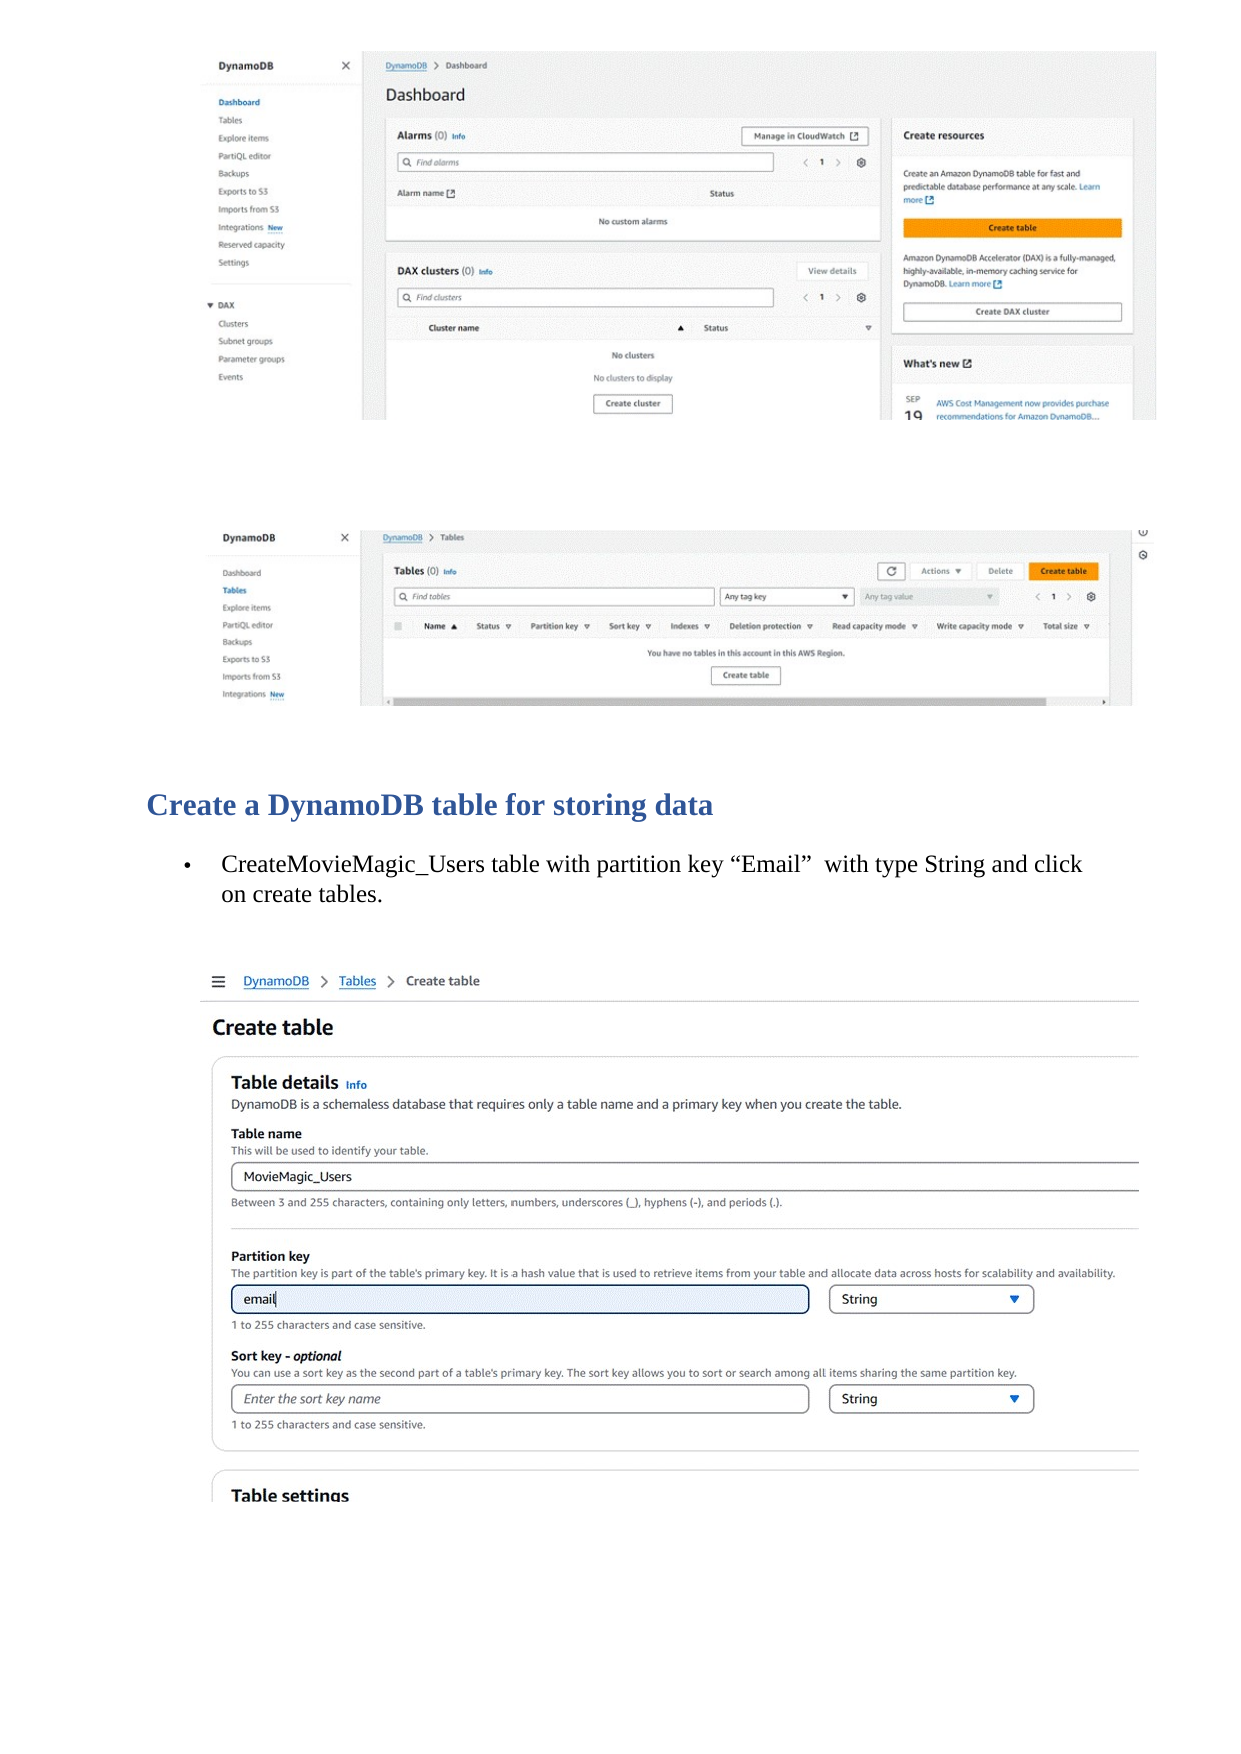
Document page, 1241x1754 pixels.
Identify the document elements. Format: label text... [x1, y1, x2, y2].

list CreateMovieMagic_Users table with partition key “Email” with type String and click on create tables. [184, 849, 1090, 908]
subtitle Create a DynamoDB table for storing data [146, 786, 1093, 822]
picture [200, 968, 1139, 1502]
picture [205, 530, 1154, 706]
picture [200, 51, 1157, 420]
